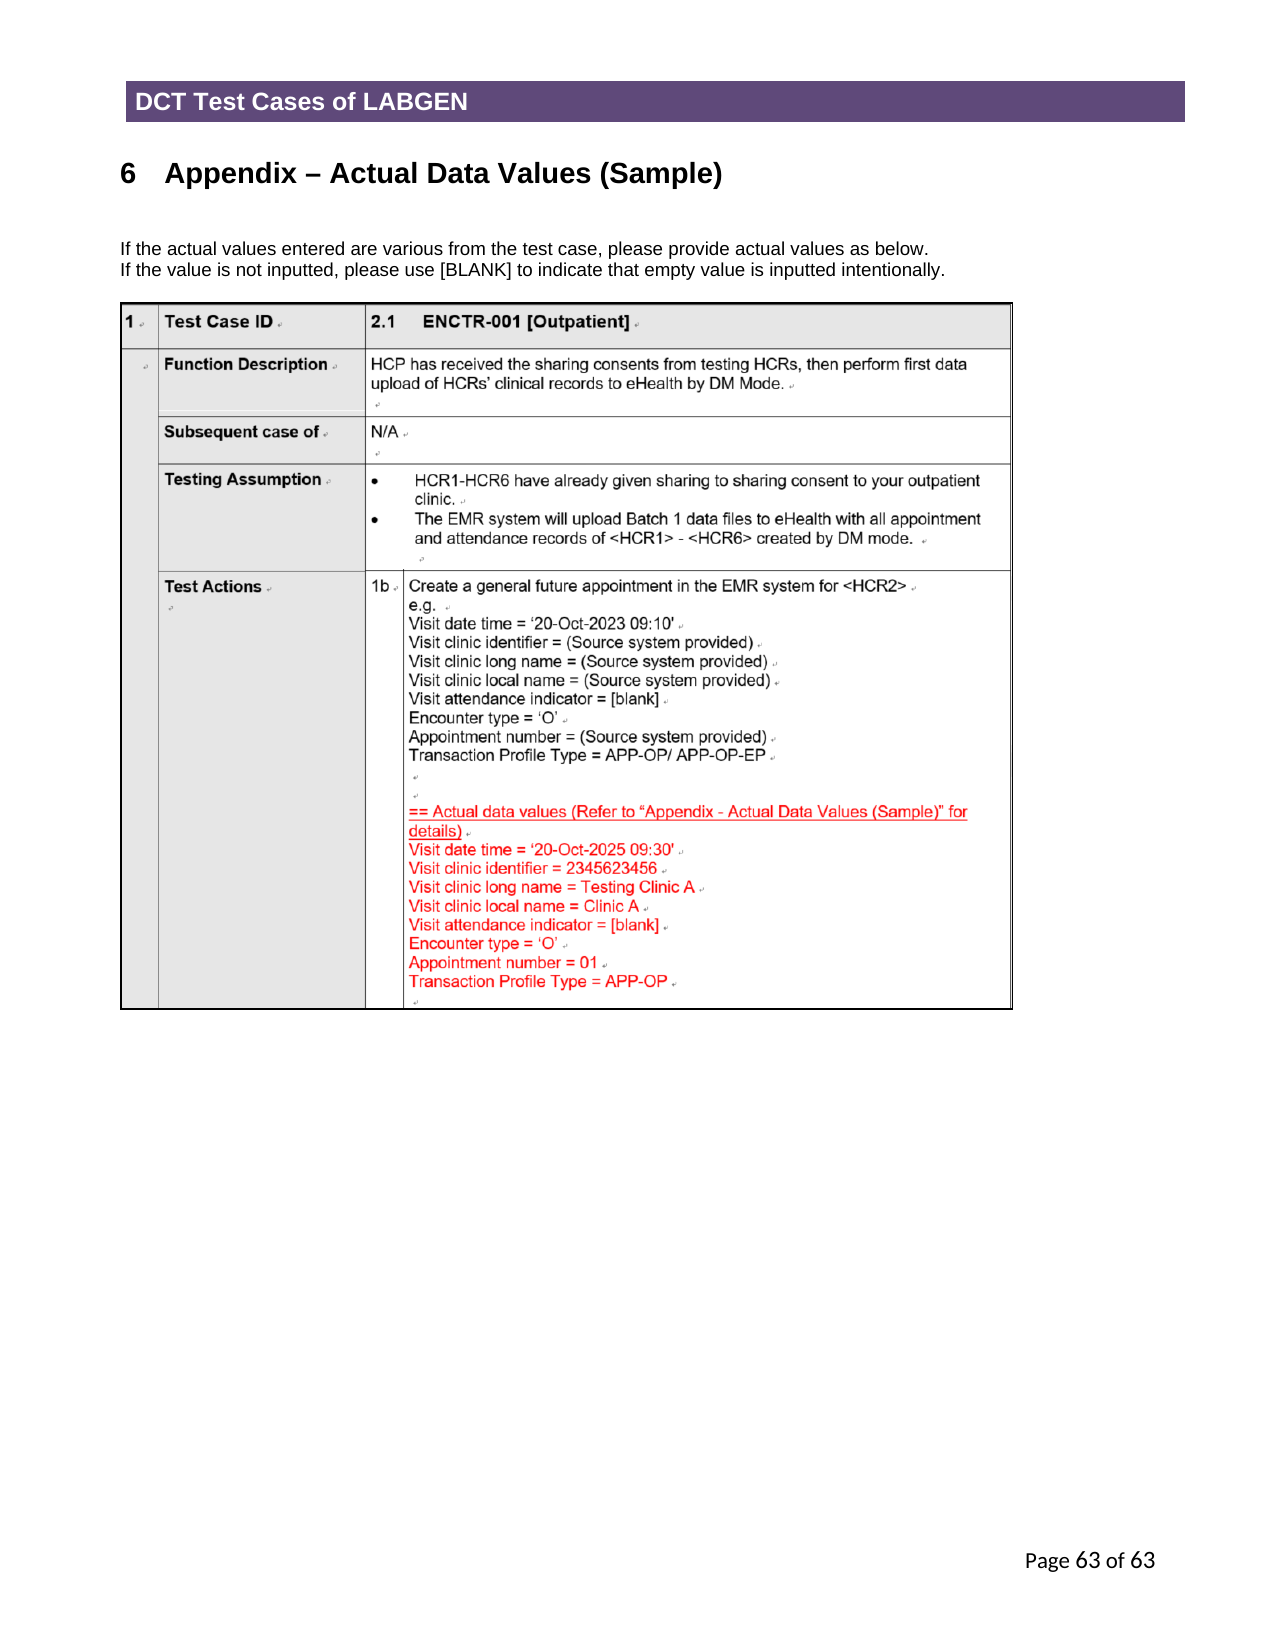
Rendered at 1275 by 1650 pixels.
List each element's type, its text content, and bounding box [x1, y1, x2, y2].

text If the actual values entered are various from the test case, please provide actual values as below. If the value is not inputted, please use [BLANK] to indicate that empty value is inputted intentionally. [120, 237, 1155, 280]
subtitle Appendix – Actual Data Values (Sample) [120, 156, 1155, 190]
picture [122, 304, 1012, 1008]
